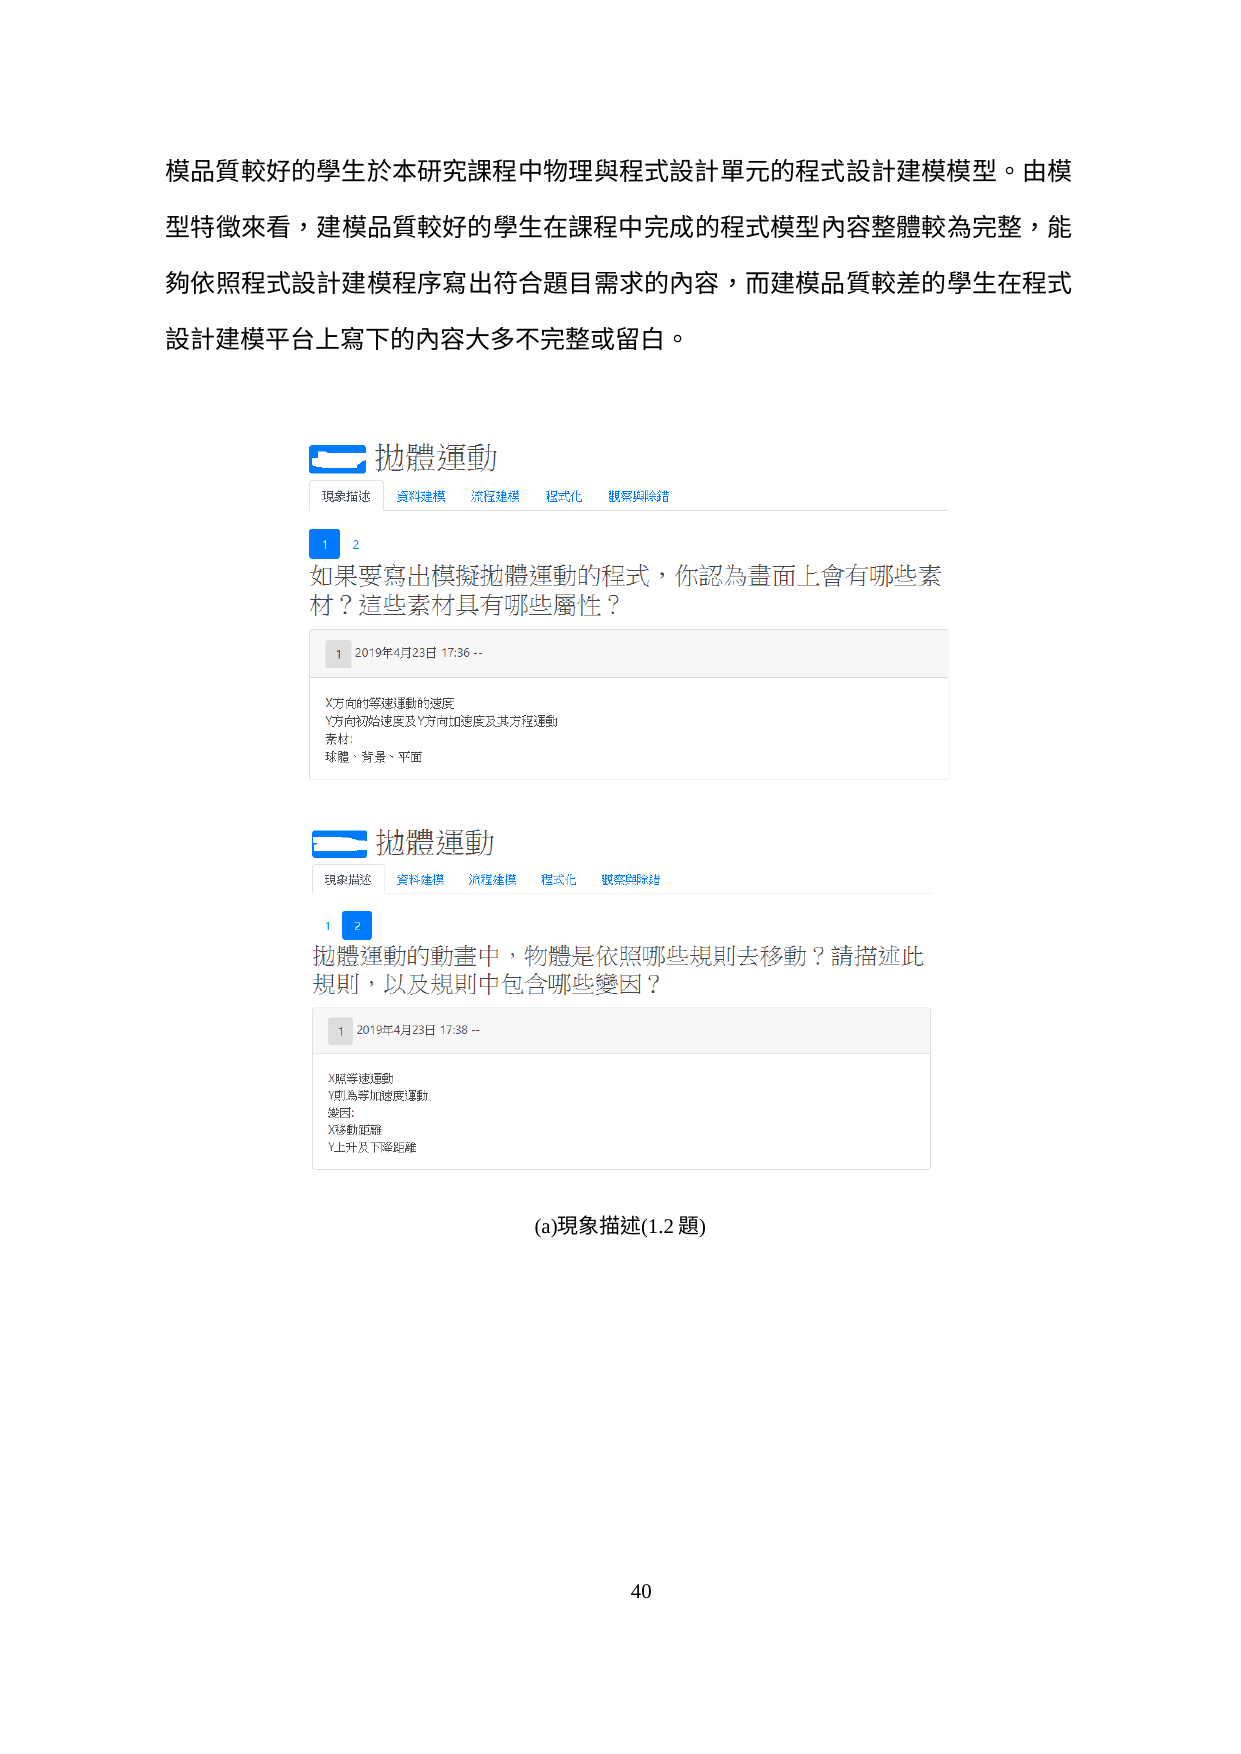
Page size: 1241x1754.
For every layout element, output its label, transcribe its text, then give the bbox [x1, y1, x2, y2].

text (a)現象描述(1.2題) [165, 1206, 1075, 1243]
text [165, 151, 1075, 357]
picture [291, 816, 950, 1181]
picture [291, 426, 949, 788]
